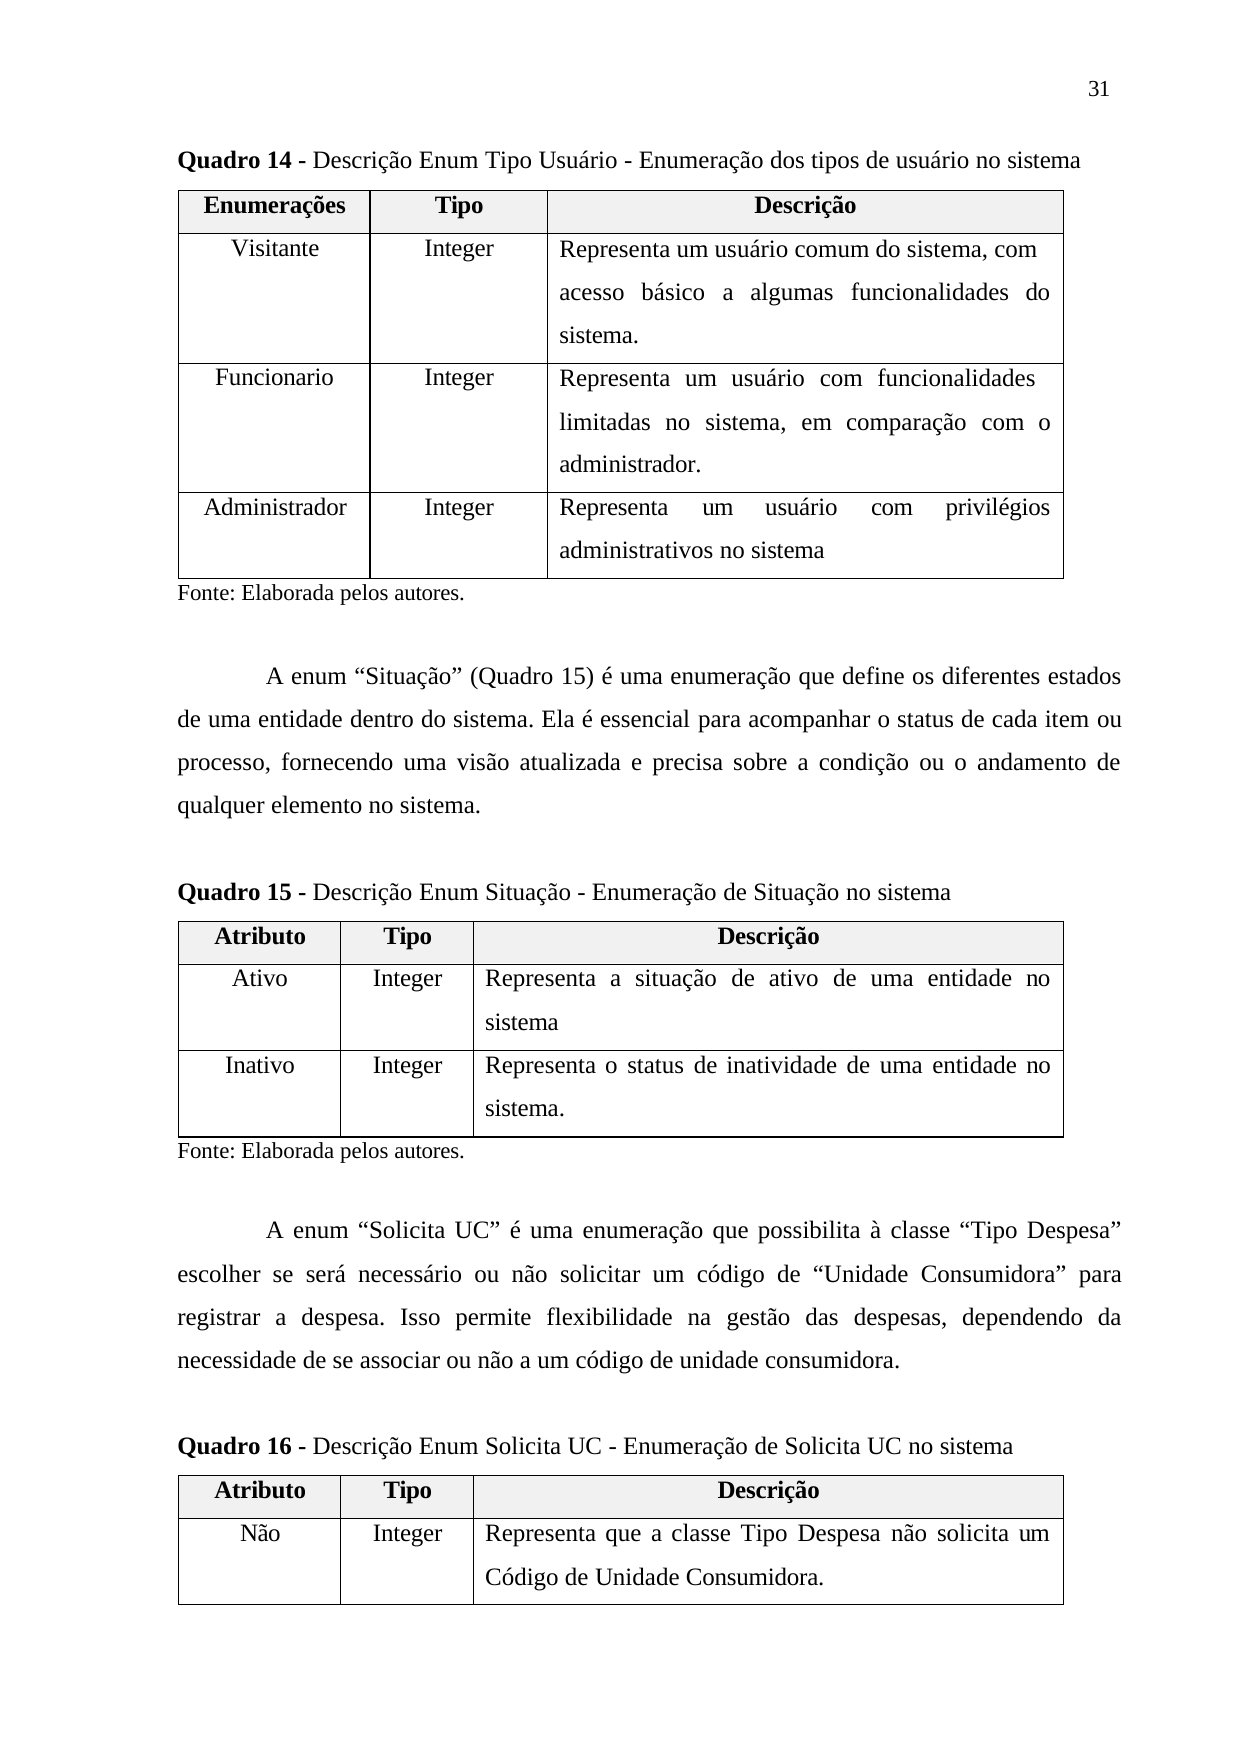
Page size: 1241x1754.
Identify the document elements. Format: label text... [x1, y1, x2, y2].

table_cell Representa que a classe Tipo Despesa não solicita um Código de Unidade Consumidora. [474, 1519, 1063, 1604]
table_cell Inativo [179, 1051, 340, 1136]
table_header Tipo [371, 191, 547, 233]
table_cell Visitante [179, 234, 369, 362]
text Quadro 15 - Descrição Enum Situação - Enumeração de Situação no sistema [177, 877, 1152, 905]
table_cell Representa um usuário comum do sistema, com acesso básico a algumas funcionalidades do sistema. [548, 234, 1063, 362]
table_header Descrição [548, 191, 1063, 233]
table_cell Integer [341, 1519, 473, 1604]
table_cell Integer [341, 1051, 473, 1136]
table_cell Integer [371, 493, 547, 578]
table_cell Representa um usuário com privilégios administrativos no sistema [548, 493, 1063, 578]
table_cell Integer [341, 965, 473, 1050]
text Quadro 16 - Descrição Enum Solicita UC - Enumeração de Solicita UC no sistema [177, 1431, 1152, 1460]
table_cell Integer [371, 364, 547, 492]
table_cell Ativo [179, 965, 340, 1050]
table_header Descrição [474, 1476, 1063, 1518]
text A enum “Solicita UC” é uma enumeração que possibilita à classe “Tipo Despesa” escolher se será necessário ou não solicitar um código de “Unidade Consumidora” para registrar a despesa. Isso permite flexibilidade na gestão das despesas, dependendo da necessidade de se associar ou não a um código de unidade consumidora. [177, 1216, 1122, 1374]
table_header Tipo [341, 922, 473, 963]
table_cell Administrador [179, 493, 369, 578]
text Fonte: Elaborada pelos autores. [177, 579, 1152, 605]
table_cell Não [179, 1519, 340, 1604]
table_cell Representa o status de inatividade de uma entidade no sistema. [474, 1051, 1063, 1136]
table_cell Representa a situação de ativo de uma entidade no sistema [474, 965, 1063, 1050]
table_cell Funcionario [179, 364, 369, 492]
table_header Enumerações [179, 191, 369, 233]
table_header Descrição [474, 922, 1063, 963]
text Quadro 14 - Descrição Enum Tipo Usuário - Enumeração dos tipos de usuário no sistema [177, 146, 1152, 174]
table_header Atributo [179, 922, 340, 963]
table_cell Representa um usuário com funcionalidades limitadas no sistema, em comparação com o administrador. [548, 364, 1063, 492]
text A enum “Situação” (Quadro 15) é uma enumeração que define os diferentes estados de uma entidade dentro do sistema. Ela é essencial para acompanhar o status de cada item ou processo, fornecendo uma visão atualizada e precisa sobre a condição ou o andamento de qualquer elemento no sistema. [177, 661, 1122, 819]
table_header Atributo [179, 1476, 340, 1518]
table_header Tipo [341, 1476, 473, 1518]
table_cell Integer [371, 234, 547, 362]
text Fonte: Elaborada pelos autores. [177, 1137, 1152, 1164]
